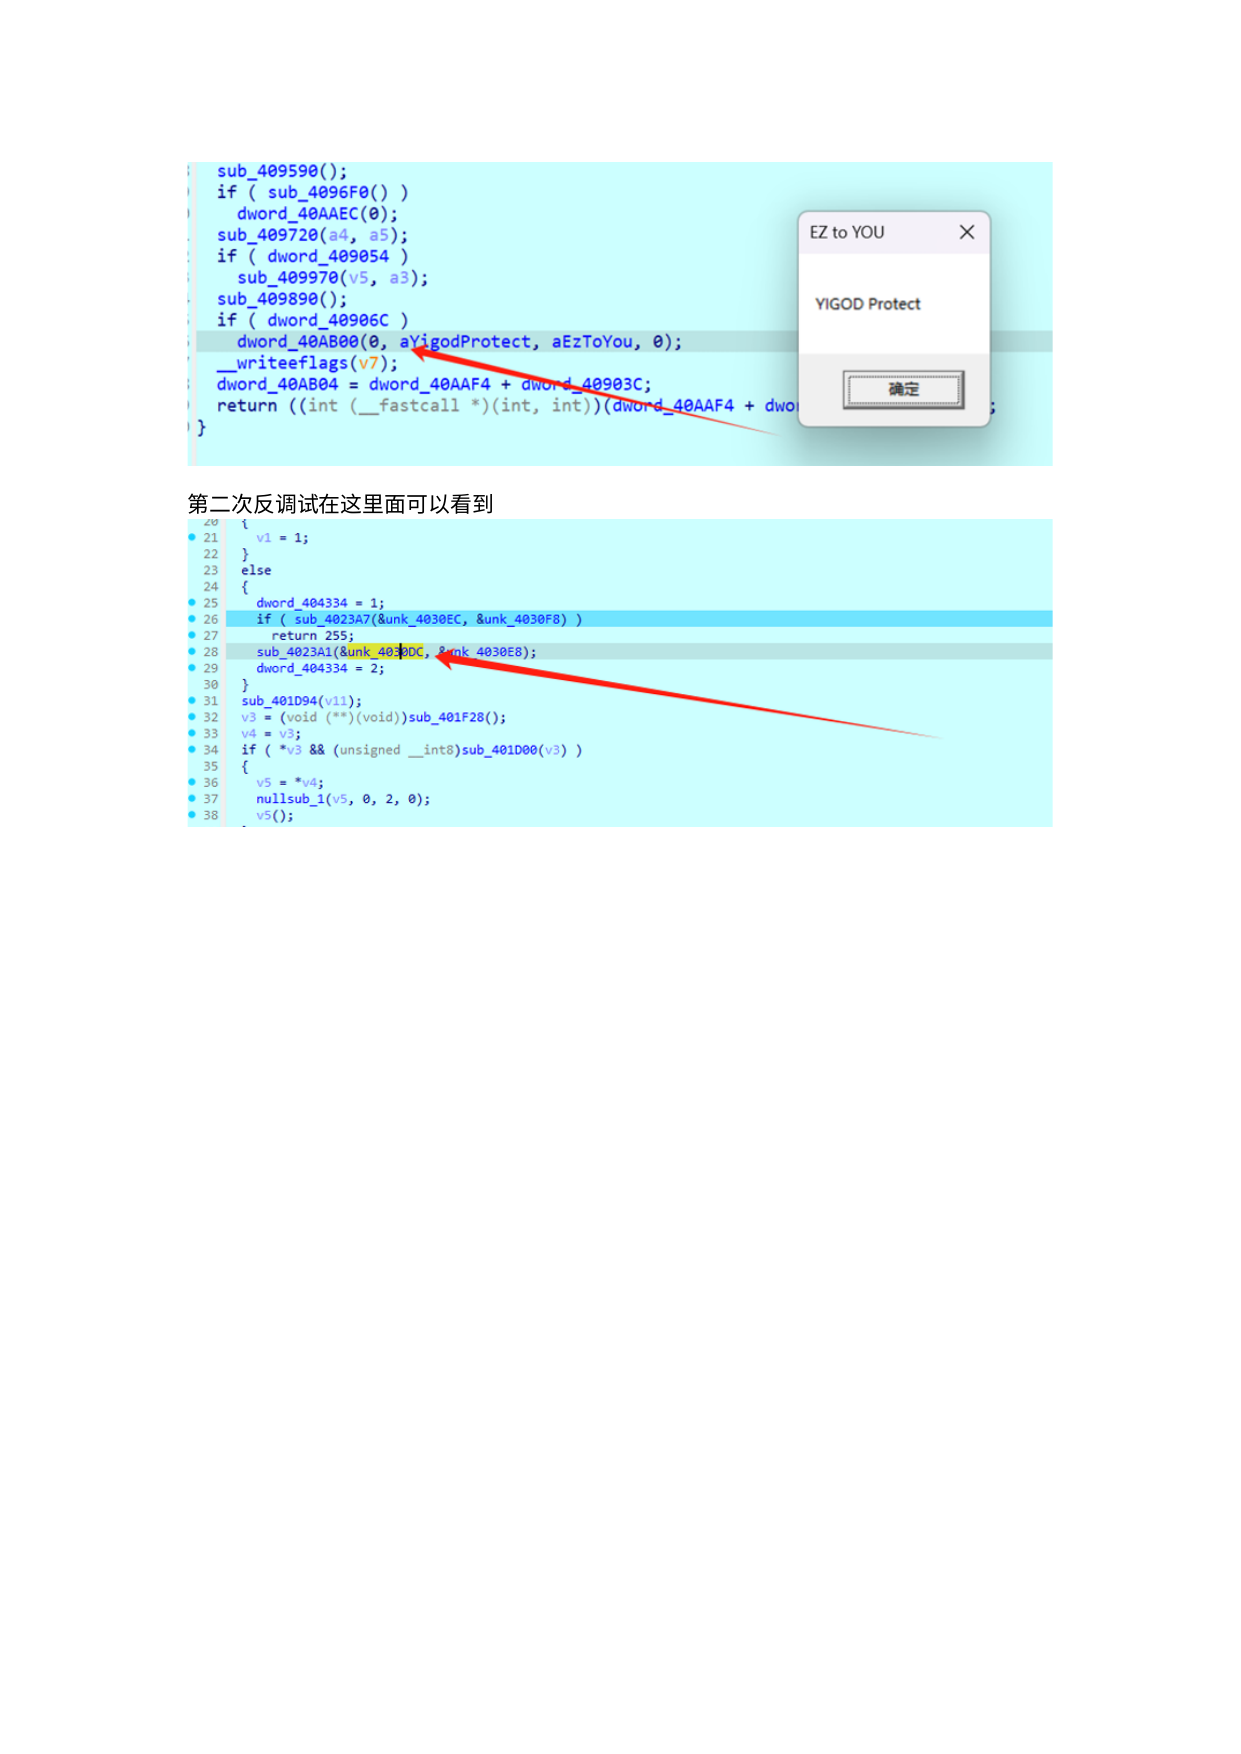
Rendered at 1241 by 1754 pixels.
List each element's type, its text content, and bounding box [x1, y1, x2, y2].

picture [187, 519, 1053, 827]
text 第二次反调试在这里面可以看到 [187, 487, 1053, 519]
picture [187, 162, 1053, 466]
